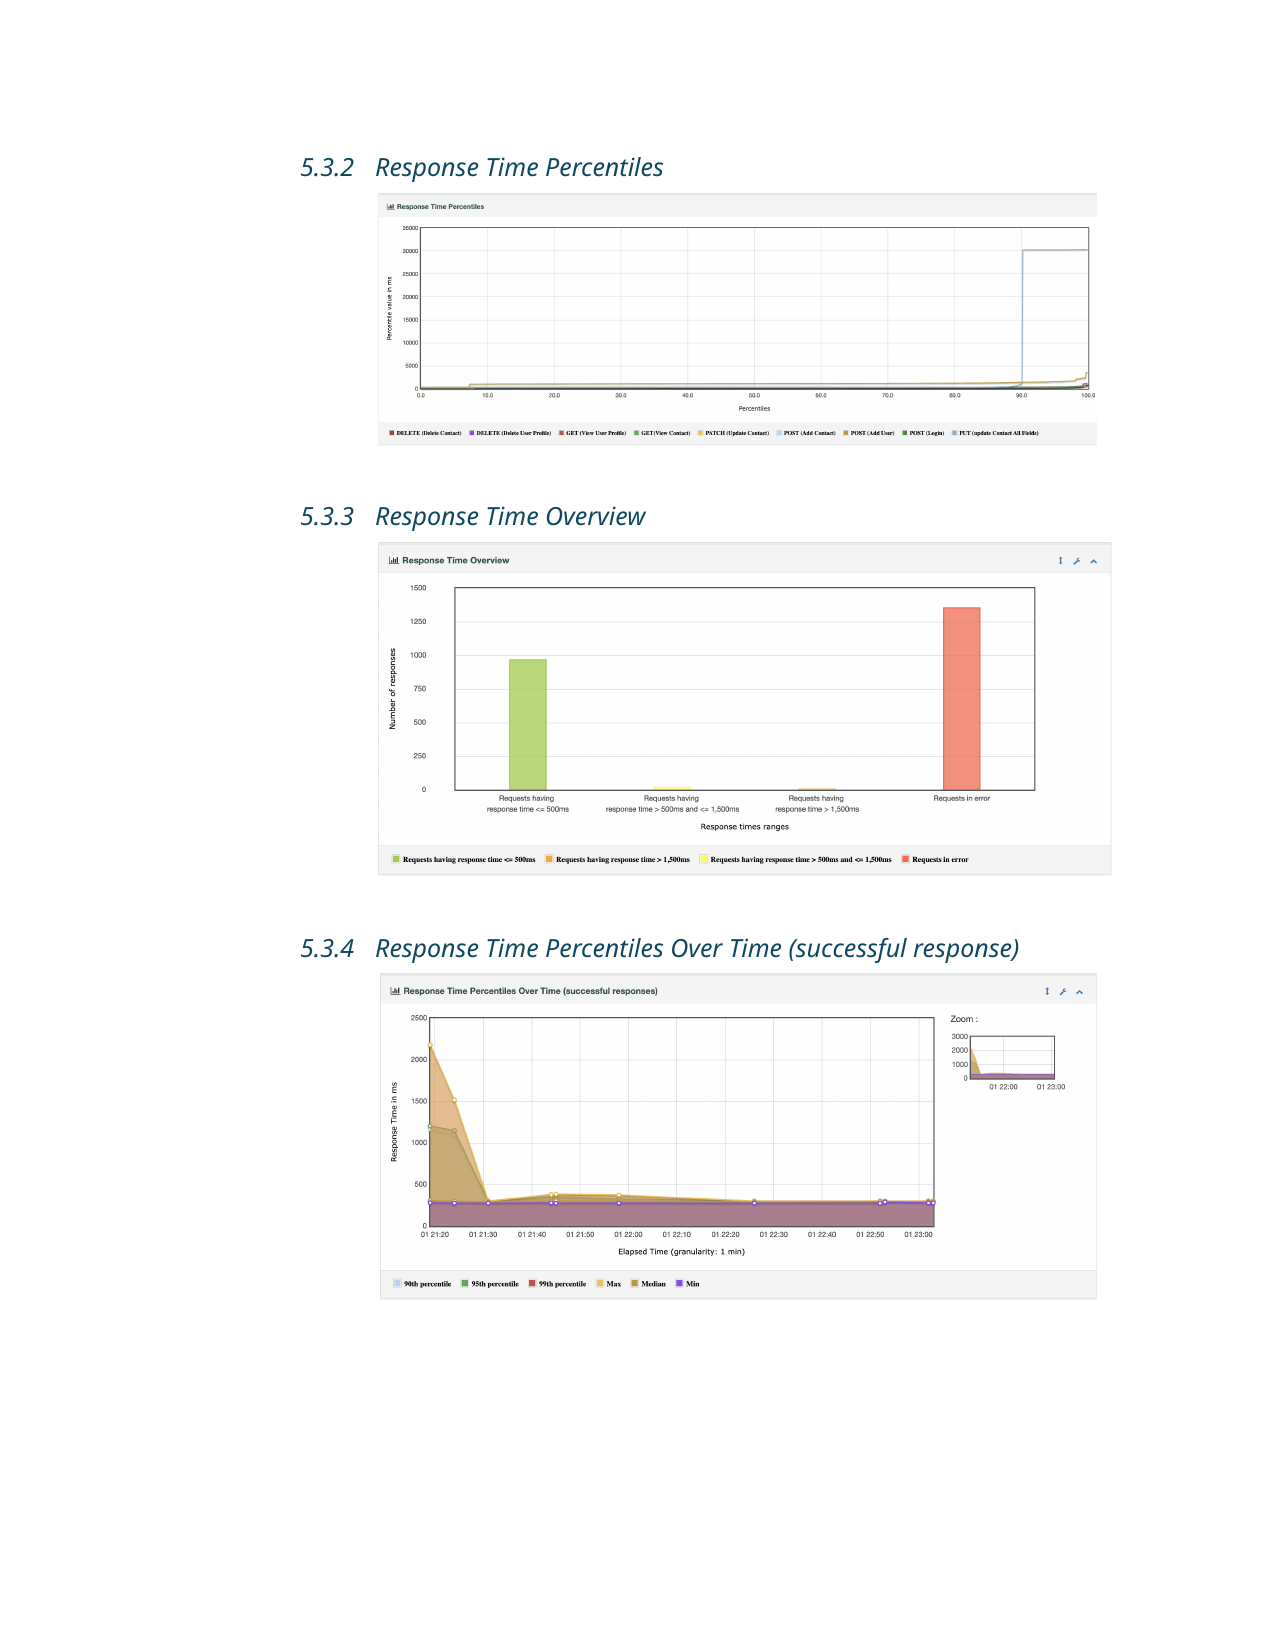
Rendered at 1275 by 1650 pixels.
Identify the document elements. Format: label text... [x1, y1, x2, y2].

picture [375, 537, 1115, 878]
picture [375, 189, 1097, 446]
picture [375, 969, 1101, 1301]
